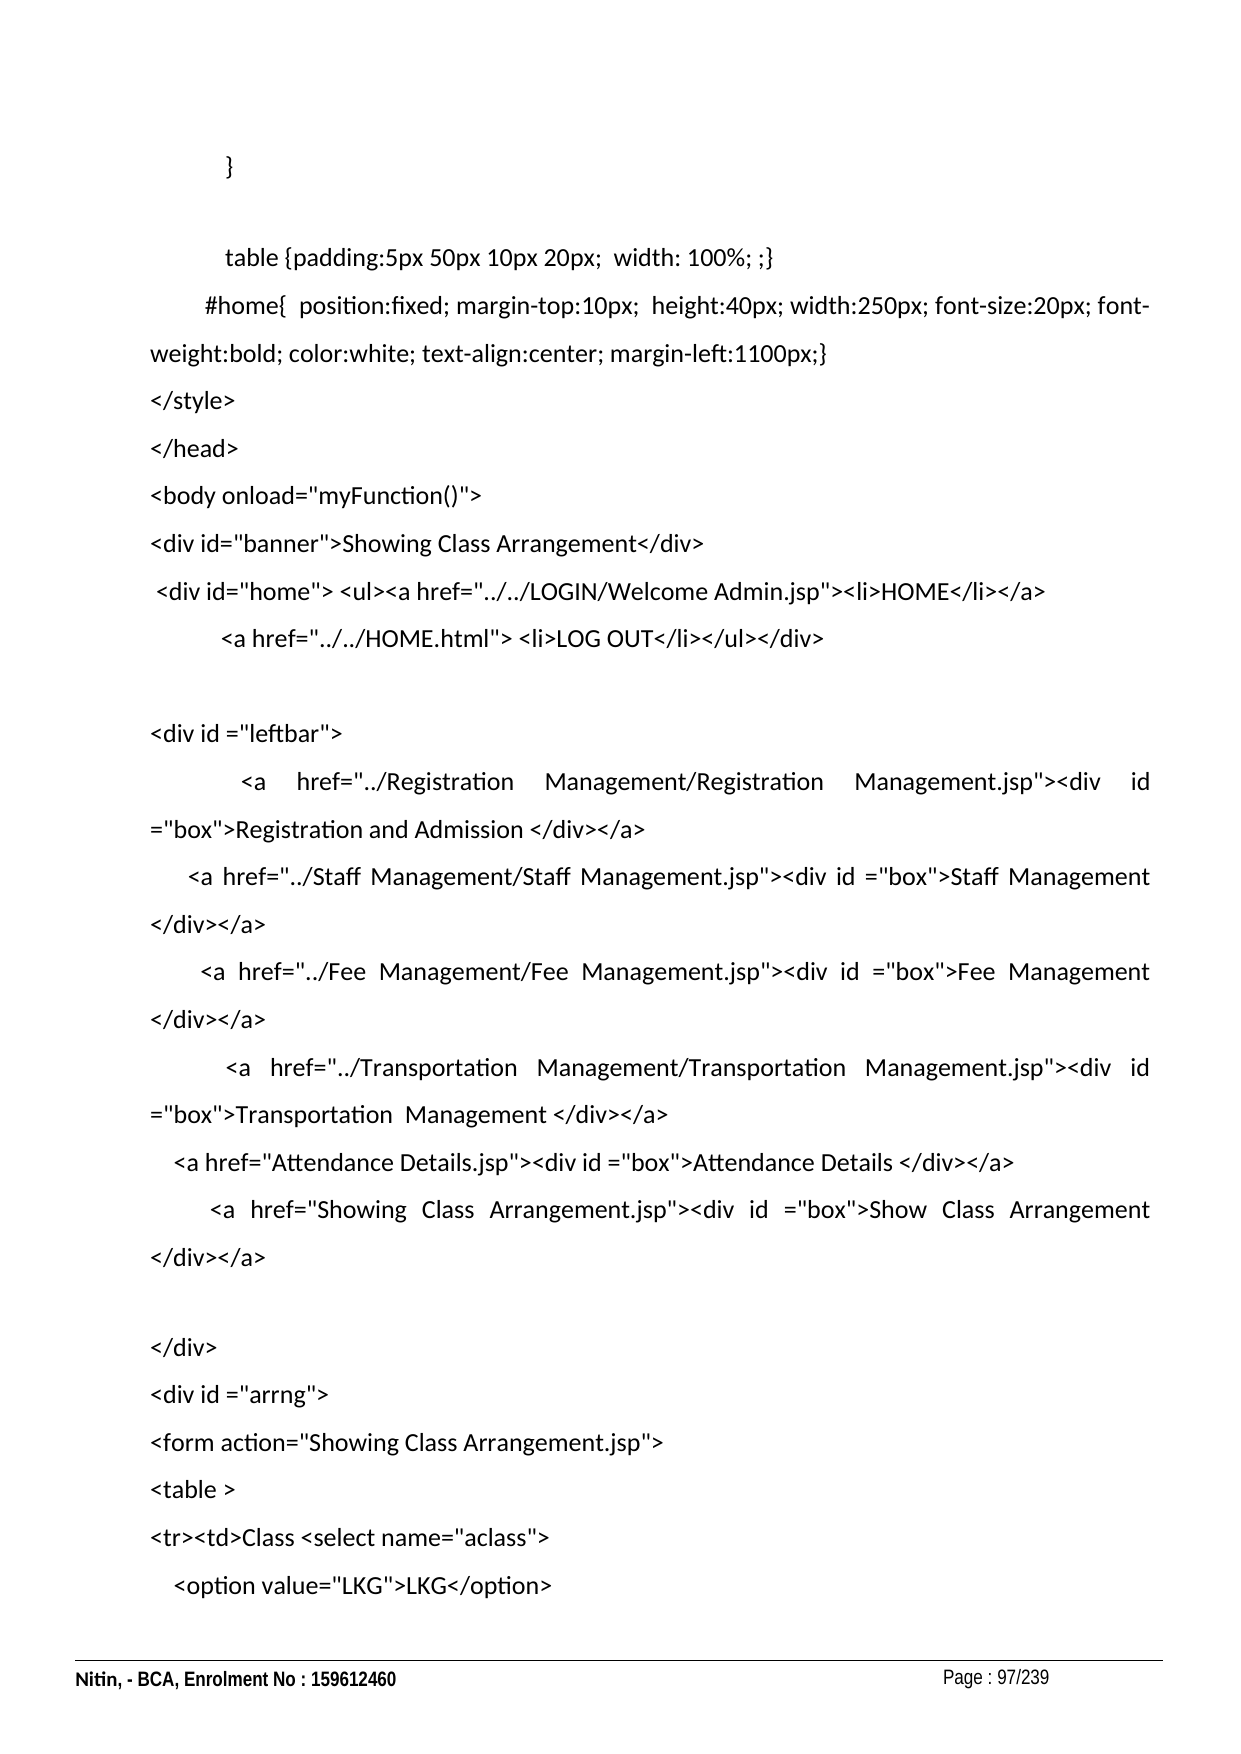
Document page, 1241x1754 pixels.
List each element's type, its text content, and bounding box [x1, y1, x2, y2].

text <a href="../Transportation Management/Transportation Management.jsp"><div id ="box">Transportation Management </div></a> [150, 1051, 1152, 1130]
text <div id="home"> <ul><a href="../../LOGIN/Welcome Admin.jsp"><li>HOME</li></a> [150, 575, 1152, 606]
text <a href="../Staff Management/Staff Management.jsp"><div id ="box">Staff Management </div></a> [150, 860, 1152, 940]
text <a href="Showing Class Arrangement.jsp"><div id ="box">Show Class Arrangement </div></a> [150, 1193, 1152, 1273]
text <form action="Showing Class Arrangement.jsp"> [150, 1426, 1152, 1458]
text <a href="Attendance Details.jsp"><div id ="box">Attendance Details </div></a> [150, 1146, 1152, 1178]
text </div> [150, 1331, 1152, 1362]
text <a href="../../HOME.html"> <li>LOG OUT</li></ul></div> [150, 622, 1152, 654]
text <table > [150, 1473, 1152, 1505]
text <body onload="myFunction()"> [150, 479, 1152, 511]
text <tr><td>Class <select name="aclass"> [150, 1521, 1152, 1553]
text <div id ="leftbar"> [150, 717, 1152, 749]
text <a href="../Fee Management/Fee Management.jsp"><div id ="box">Fee Management </div></a> [150, 956, 1152, 1035]
text </head> [150, 432, 1152, 464]
text <div id ="arrng"> [150, 1378, 1152, 1410]
text table {padding:5px 50px 10px 20px; width: 100%; ;} [150, 241, 1152, 273]
text } [150, 150, 1152, 182]
text </style> [150, 384, 1152, 416]
text <a href="../Registration Management/Registration Management.jsp"><div id ="box">Registration and Admission </div></a> [150, 765, 1152, 844]
text <option value="LKG">LKG</option> [150, 1569, 1152, 1601]
text #home{ position:fixed; margin-top:10px; height:40px; width:250px; font-size:20px; font-weight:bold; color:white; text-align:center; margin-left:1100px;} [150, 289, 1152, 368]
text <div id="banner">Showing Class Arrangement</div> [150, 527, 1152, 559]
